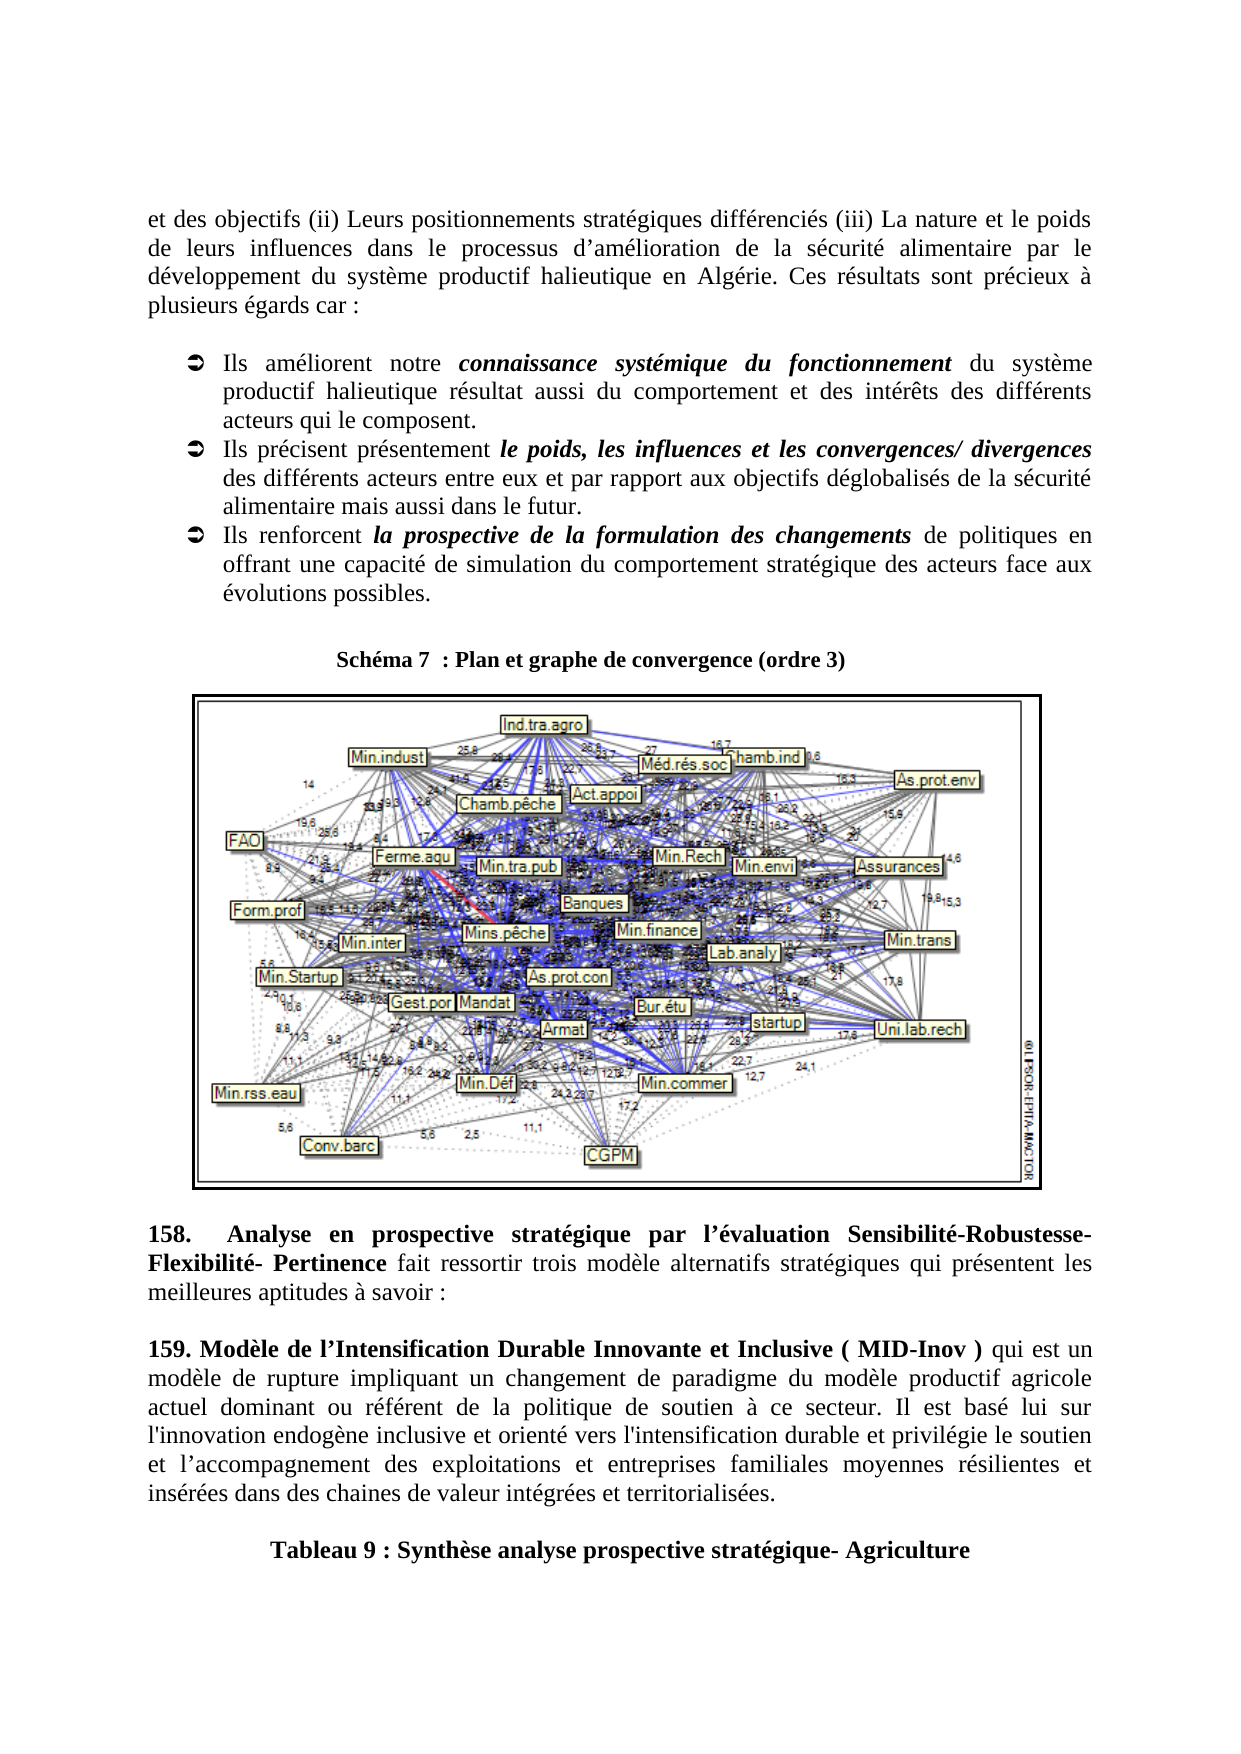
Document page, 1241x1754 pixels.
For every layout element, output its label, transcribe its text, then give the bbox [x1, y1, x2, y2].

list Ils améliorent notre connaissance systémique du fonctionnement du système productif halieutique résultat aussi du comportement et des intérêts des différents acteurs qui le composent. [185, 348, 1093, 434]
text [148, 204, 1093, 319]
list Ils renforcent la prospective de la formulation des changements de politiques en offrant une capacité de simulation du comportement stratégique des acteurs face aux évolutions possibles. [185, 520, 1093, 606]
list Ils précisent présentement le poids, les influences et les convergences/ divergences des différents acteurs entre eux et par rapport aux objectifs déglobalisés de la sécurité alimentaire mais aussi dans le futur. [185, 434, 1093, 520]
text 158. Analyse en prospective stratégique par l’évaluation Sensibilité-Robustesse- Flexibilité- Pertinence fait ressortir trois modèle alternatifs stratégiques qui présentent les meilleures aptitudes à savoir : [148, 1219, 1093, 1305]
picture [195, 697, 1039, 1187]
text Schéma 7 : Plan et graphe de convergence (ordre 3) [148, 646, 1093, 673]
text Tableau 9 : Synthèse analyse prospective stratégique- Agriculture [148, 1535, 1093, 1564]
text 159. Modèle de l’Intensification Durable Innovante et Inclusive ( MID-Inov ) qui est un modèle de rupture impliquant un changement de paradigme du modèle productif agricole actuel dominant ou référent de la politique de soutien à ce secteur. Il est basé lui sur l'innovation endogène inclusive et orienté vers l'intensification durable et privilégie le soutien et l’accompagnement des exploitations et entreprises familiales moyennes résilientes et insérées dans des chaines de valeur intégrées et territorialisées. [148, 1334, 1093, 1507]
